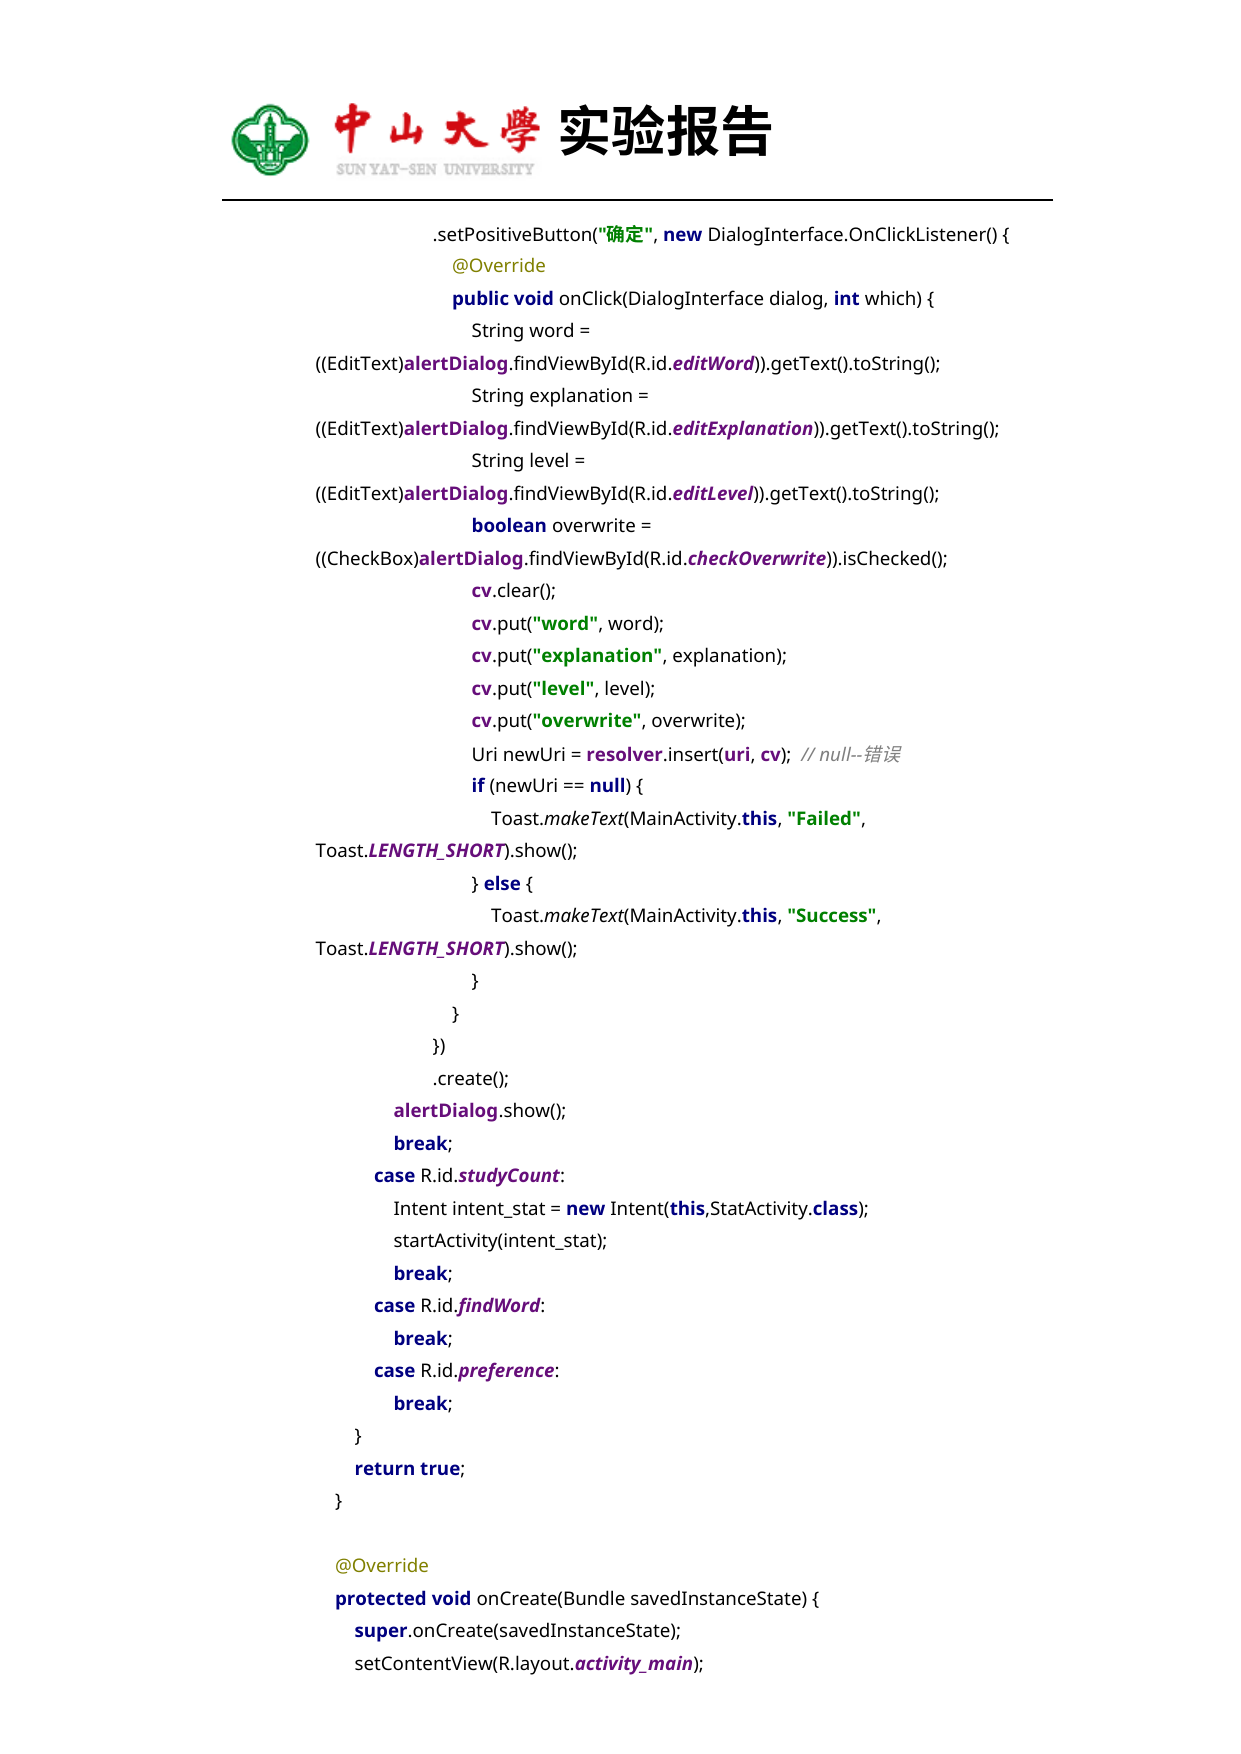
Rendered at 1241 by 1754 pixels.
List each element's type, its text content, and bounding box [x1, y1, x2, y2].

picture [221, 98, 543, 182]
